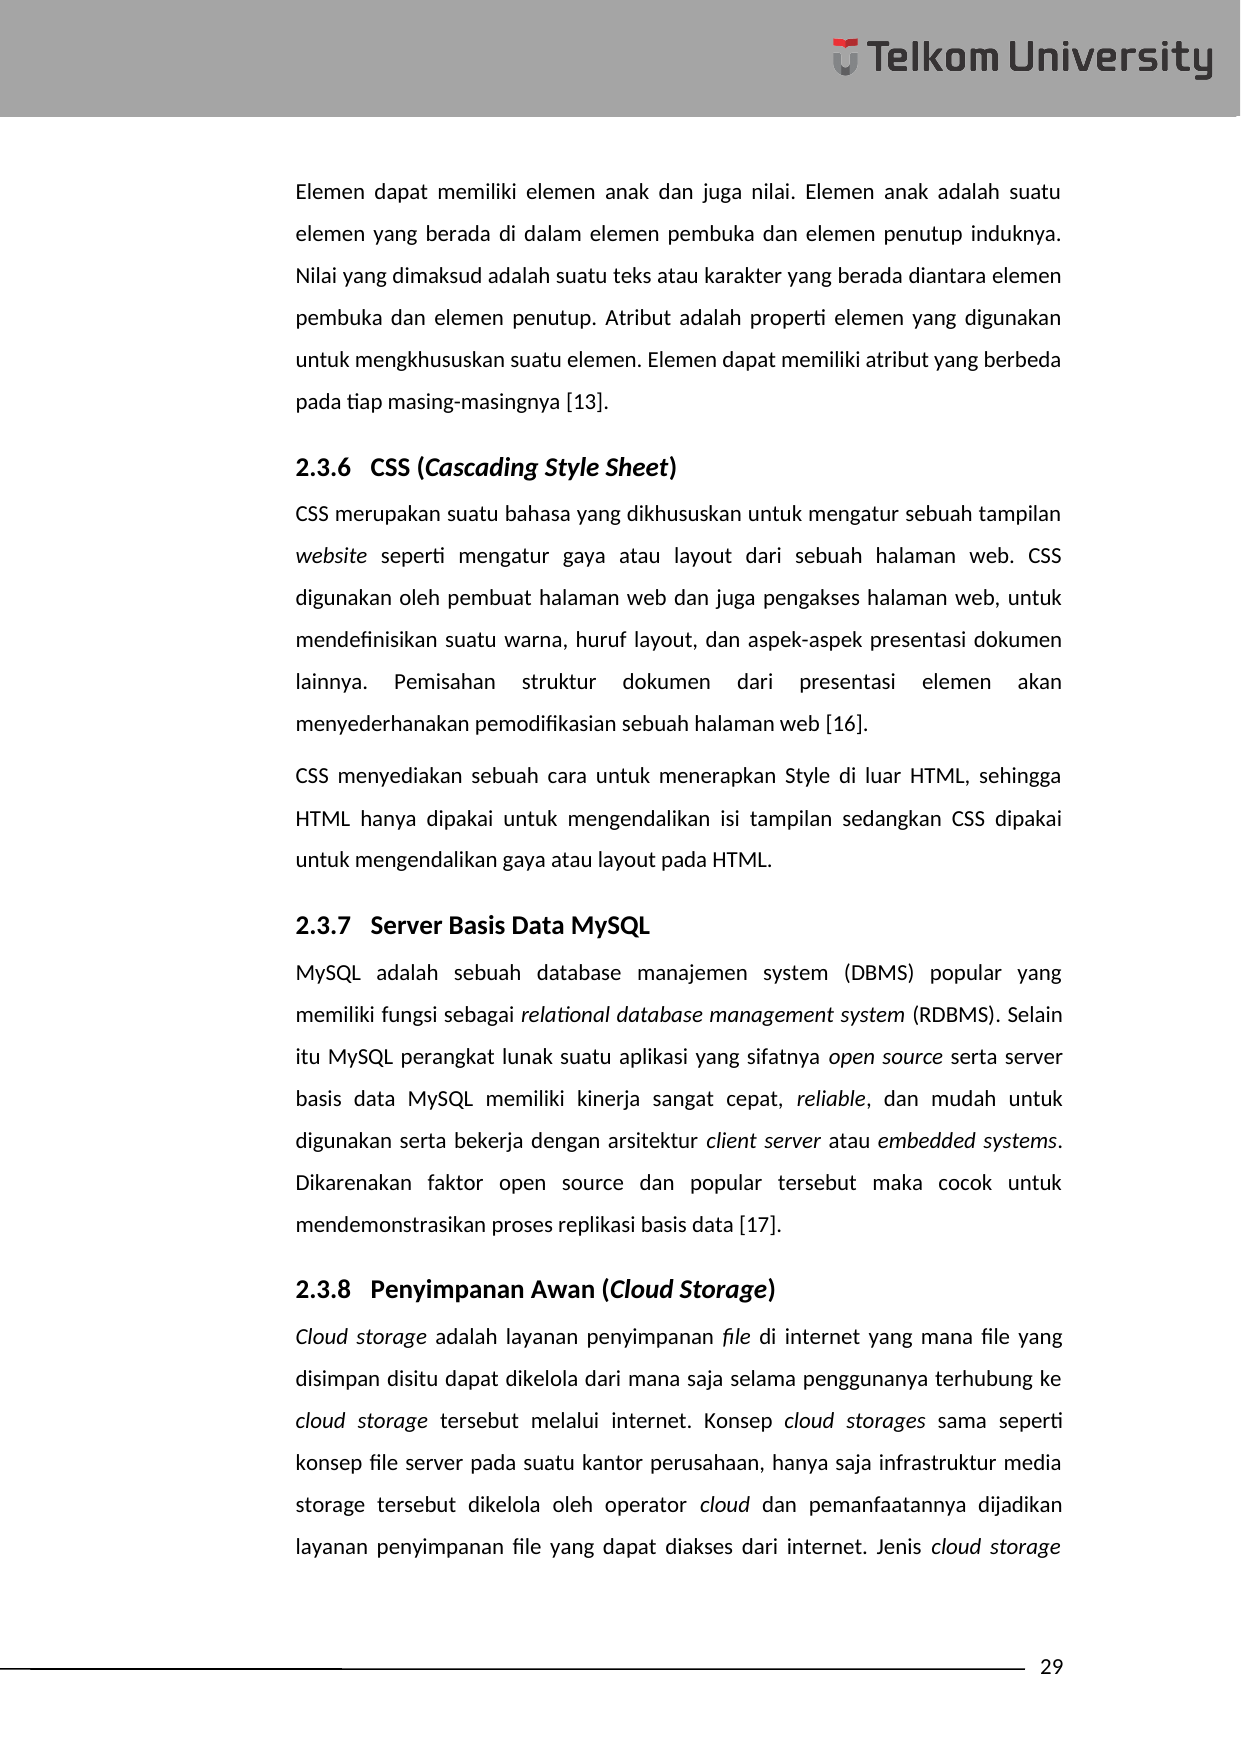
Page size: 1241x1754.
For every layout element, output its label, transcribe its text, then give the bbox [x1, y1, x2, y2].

picture [833, 38, 1213, 80]
text CSS merupakan suatu bahasa yang dikhususkan untuk mengatur sebuah tampilan website seperti mengatur gaya atau layout dari sebuah halaman web. CSS digunakan oleh pembuat halaman web dan juga pengakses halaman web, untuk mendefinisikan suatu warna, huruf layout, dan aspek-aspek presentasi dokumen lainnya. Pemisahan struktur dokumen dari presentasi elemen akan menyederhanakan pemodifikasian sebuah halaman web [16]. [295, 499, 1063, 737]
subtitle CSS (Cascading Style Sheet) [295, 450, 1063, 483]
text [295, 1322, 1063, 1560]
subtitle Penyimpanan Awan (Cloud Storage) [295, 1273, 1063, 1306]
text Elemen dapat memiliki elemen anak dan juga nilai. Elemen anak adalah suatu elemen yang berada di dalam elemen pembuka dan elemen penutup induknya. Nilai yang dimaksud adalah suatu teks atau karakter yang berada diantara elemen pembuka dan elemen penutup. Atribut adalah properti elemen yang digunakan untuk mengkhususkan suatu elemen. Elemen dapat memiliki atribut yang berbeda pada tiap masing-masingnya [13]. [295, 177, 1063, 415]
text MySQL adalah sebuah database manajemen system (DBMS) popular yang memiliki fungsi sebagai relational database management system (RDBMS). Selain itu MySQL perangkat lunak suatu aplikasi yang sifatnya open source serta server basis data MySQL memiliki kinerja sangat cepat, reliable, dan mudah untuk digunakan serta bekerja dengan arsitektur client server atau embedded systems. Dikarenakan faktor open source dan popular tersebut maka cocok untuk mendemonstrasikan proses replikasi basis data [17]. [295, 958, 1063, 1238]
subtitle Server Basis Data MySQL [295, 908, 1063, 941]
text CSS menyediakan sebuah cara untuk menerapkan Style di luar HTML, sehingga HTML hanya dipakai untuk mengendalikan isi tampilan sedangkan CSS dipakai untuk mengendalikan gaya atau layout pada HTML. [295, 762, 1063, 874]
